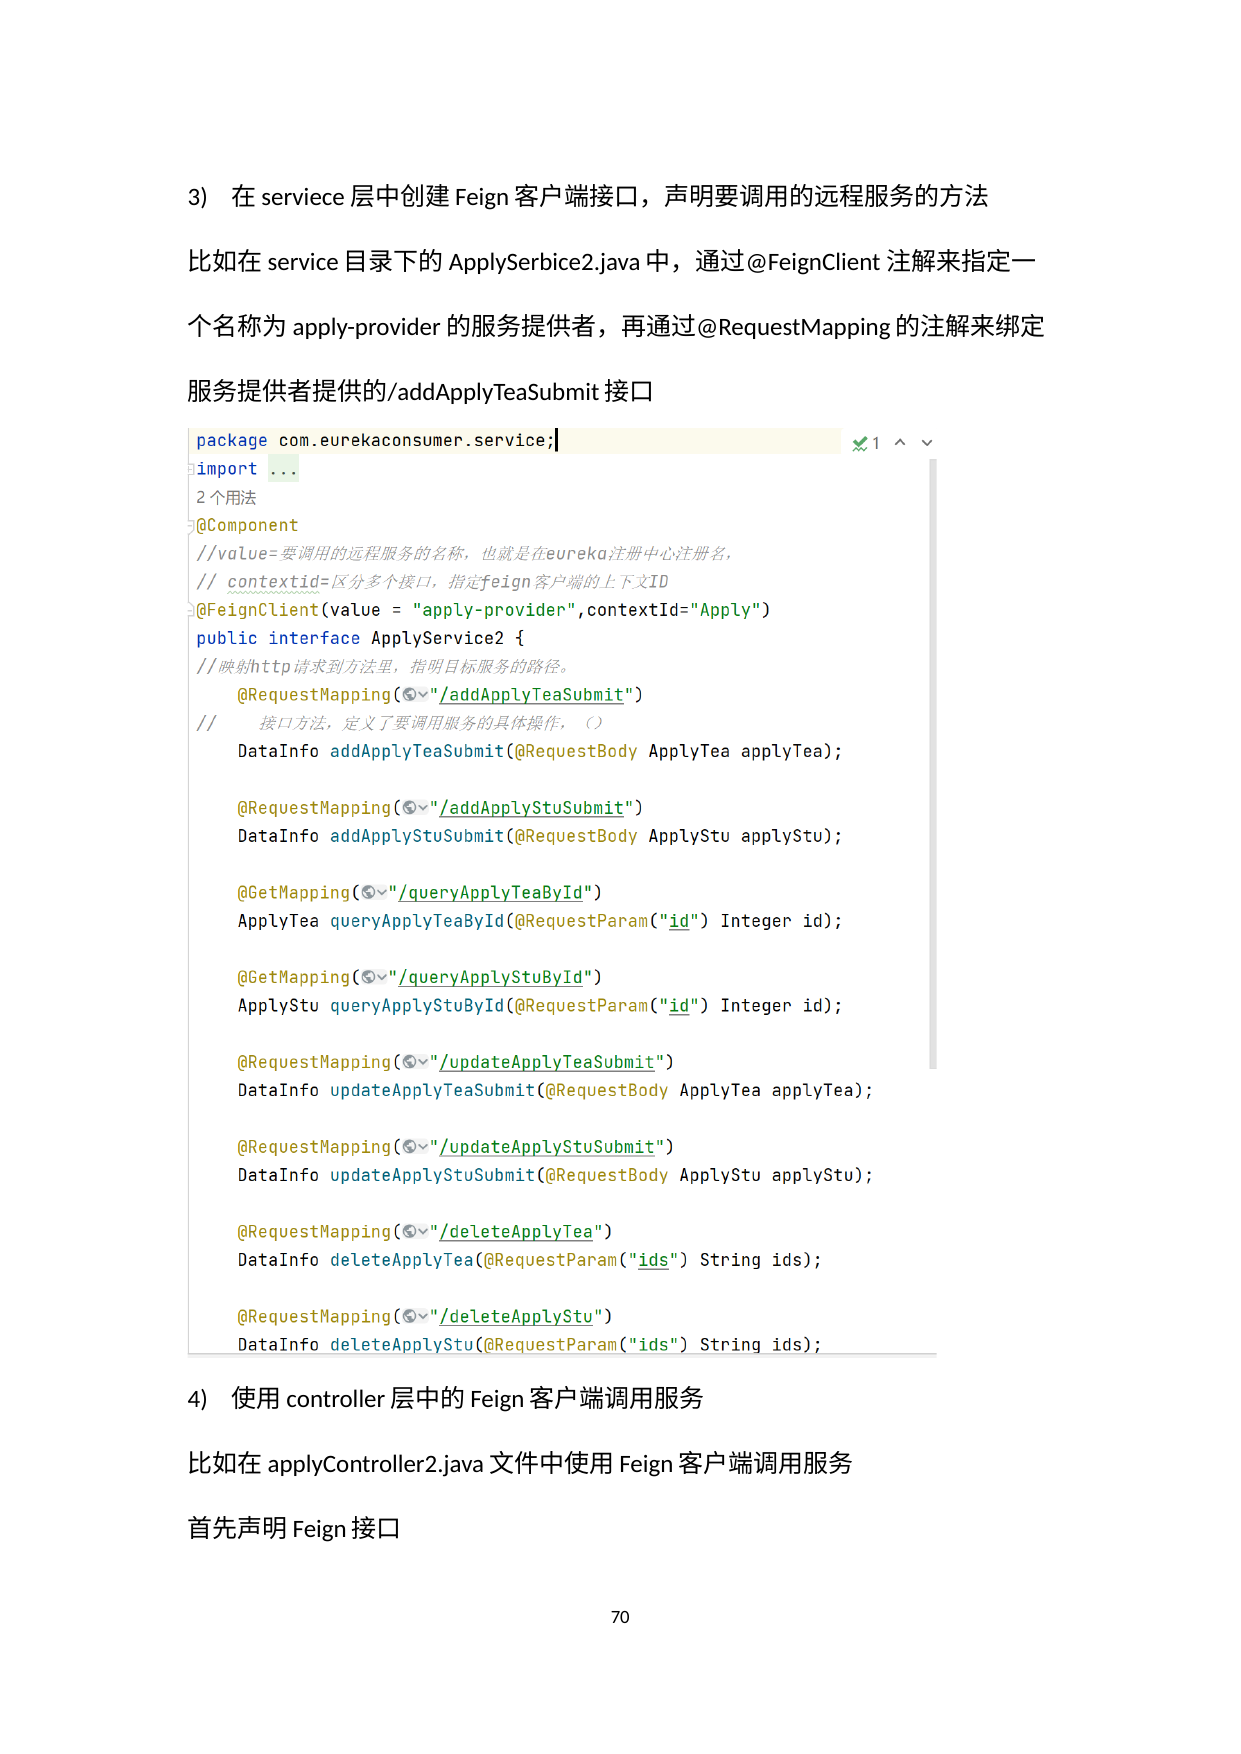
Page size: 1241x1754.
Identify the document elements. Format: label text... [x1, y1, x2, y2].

list 使用controller层中的Feign客户端调用服务 [187, 1364, 1053, 1429]
list 比如在service目录下的ApplySerbice2.java中，通过@FeignClient 注解来指定一个名称为apply-provider的服务提供者，再通过@RequestMapping的注解来绑定服务提供者提供的/addApplyTeaSubmit接口 [187, 227, 1053, 422]
list 在serviece层中创建Feign客户端接口，声明要调用的远程服务的方法 [187, 162, 1053, 227]
list 比如在applyController2.java文件中使用Feign客户端调用服务 [187, 1429, 1053, 1494]
list 首先声明Feign接口 [187, 1494, 1053, 1559]
picture [187, 428, 937, 1358]
